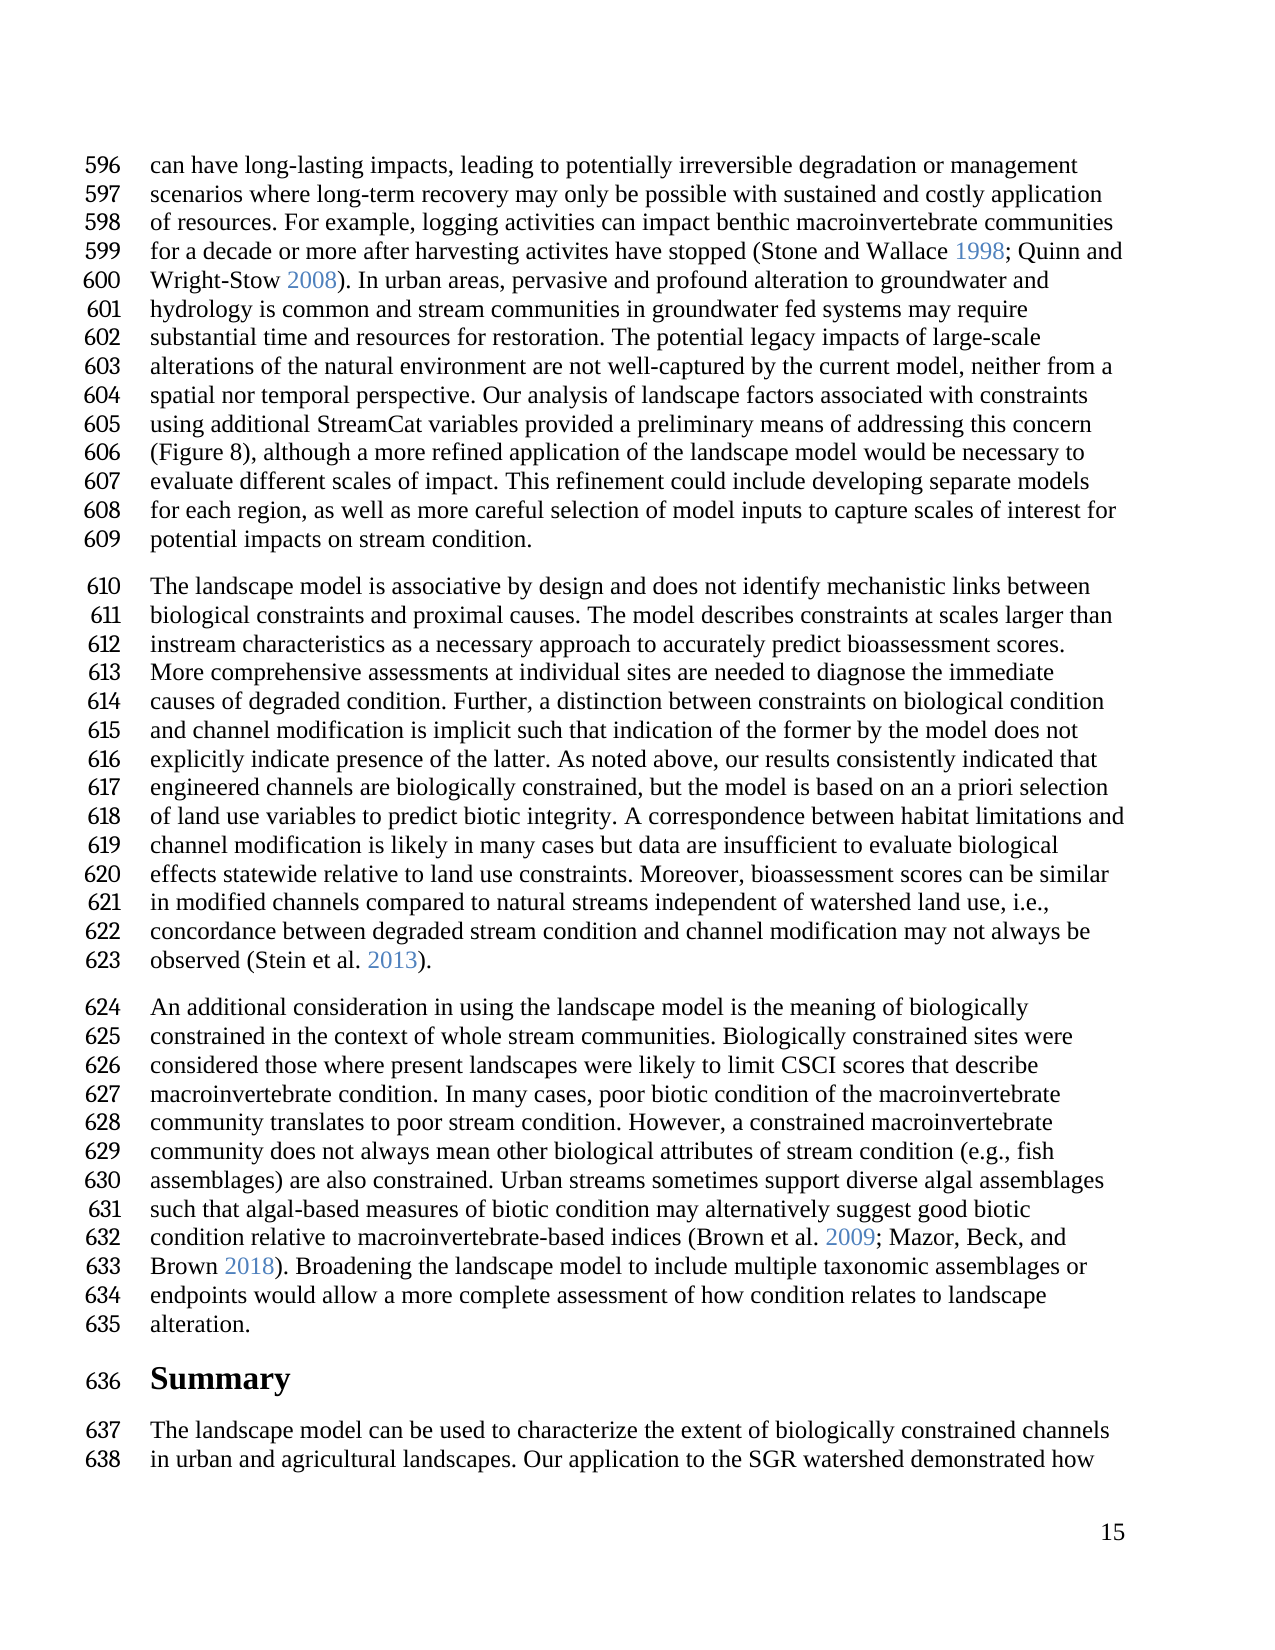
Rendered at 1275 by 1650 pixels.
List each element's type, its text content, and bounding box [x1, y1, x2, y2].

text The landscape model is associative by design and does not identify mechanistic links between biological constraints and proximal causes. The model describes constraints at scales larger than instream characteristics as a necessary approach to accurately predict bioassessment scores. More comprehensive assessments at individual sites are needed to diagnose the immediate causes of degraded condition. Further, a distinction between constraints on biological condition and channel modification is implicit such that indication of the former by the model does not explicitly indicate presence of the latter. As noted above, our results consistently indicated that engineered channels are biologically constrained, but the model is based on an a priori selection of land use variables to predict biotic integrity. A correspondence between habitat limitations and channel modification is likely in many cases but data are insufficient to evaluate biological effects statewide relative to land use constraints. Moreover, bioassessment scores can be similar in modified channels compared to natural streams independent of watershed land use, i.e., concordance between degraded stream condition and channel modification may not always be observed (Stein et al. 2013). [150, 571, 1125, 974]
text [150, 1415, 1125, 1473]
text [150, 150, 1125, 552]
text An additional consideration in using the landscape model is the meaning of biologically constrained in the context of whole stream communities. Biologically constrained sites were considered those where present landscapes were likely to limit CSCI scores that describe macroinvertebrate condition. In many cases, poor biotic condition of the macroinvertebrate community translates to poor stream condition. However, a constrained macroinvertebrate community does not always mean other biological attributes of stream condition (e.g., fish assemblages) are also constrained. Urban streams sometimes support diverse algal assemblages such that algal-based measures of biotic condition may alternatively suggest good biotic condition relative to macroinvertebrate-based indices (Brown et al. 2009; Mazor, Beck, and Brown 2018). Broadening the landscape model to include multiple taxonomic assemblages or endpoints would allow a more complete assessment of how condition relates to landscape alteration. [150, 992, 1125, 1337]
subtitle Summary [150, 1358, 1125, 1397]
